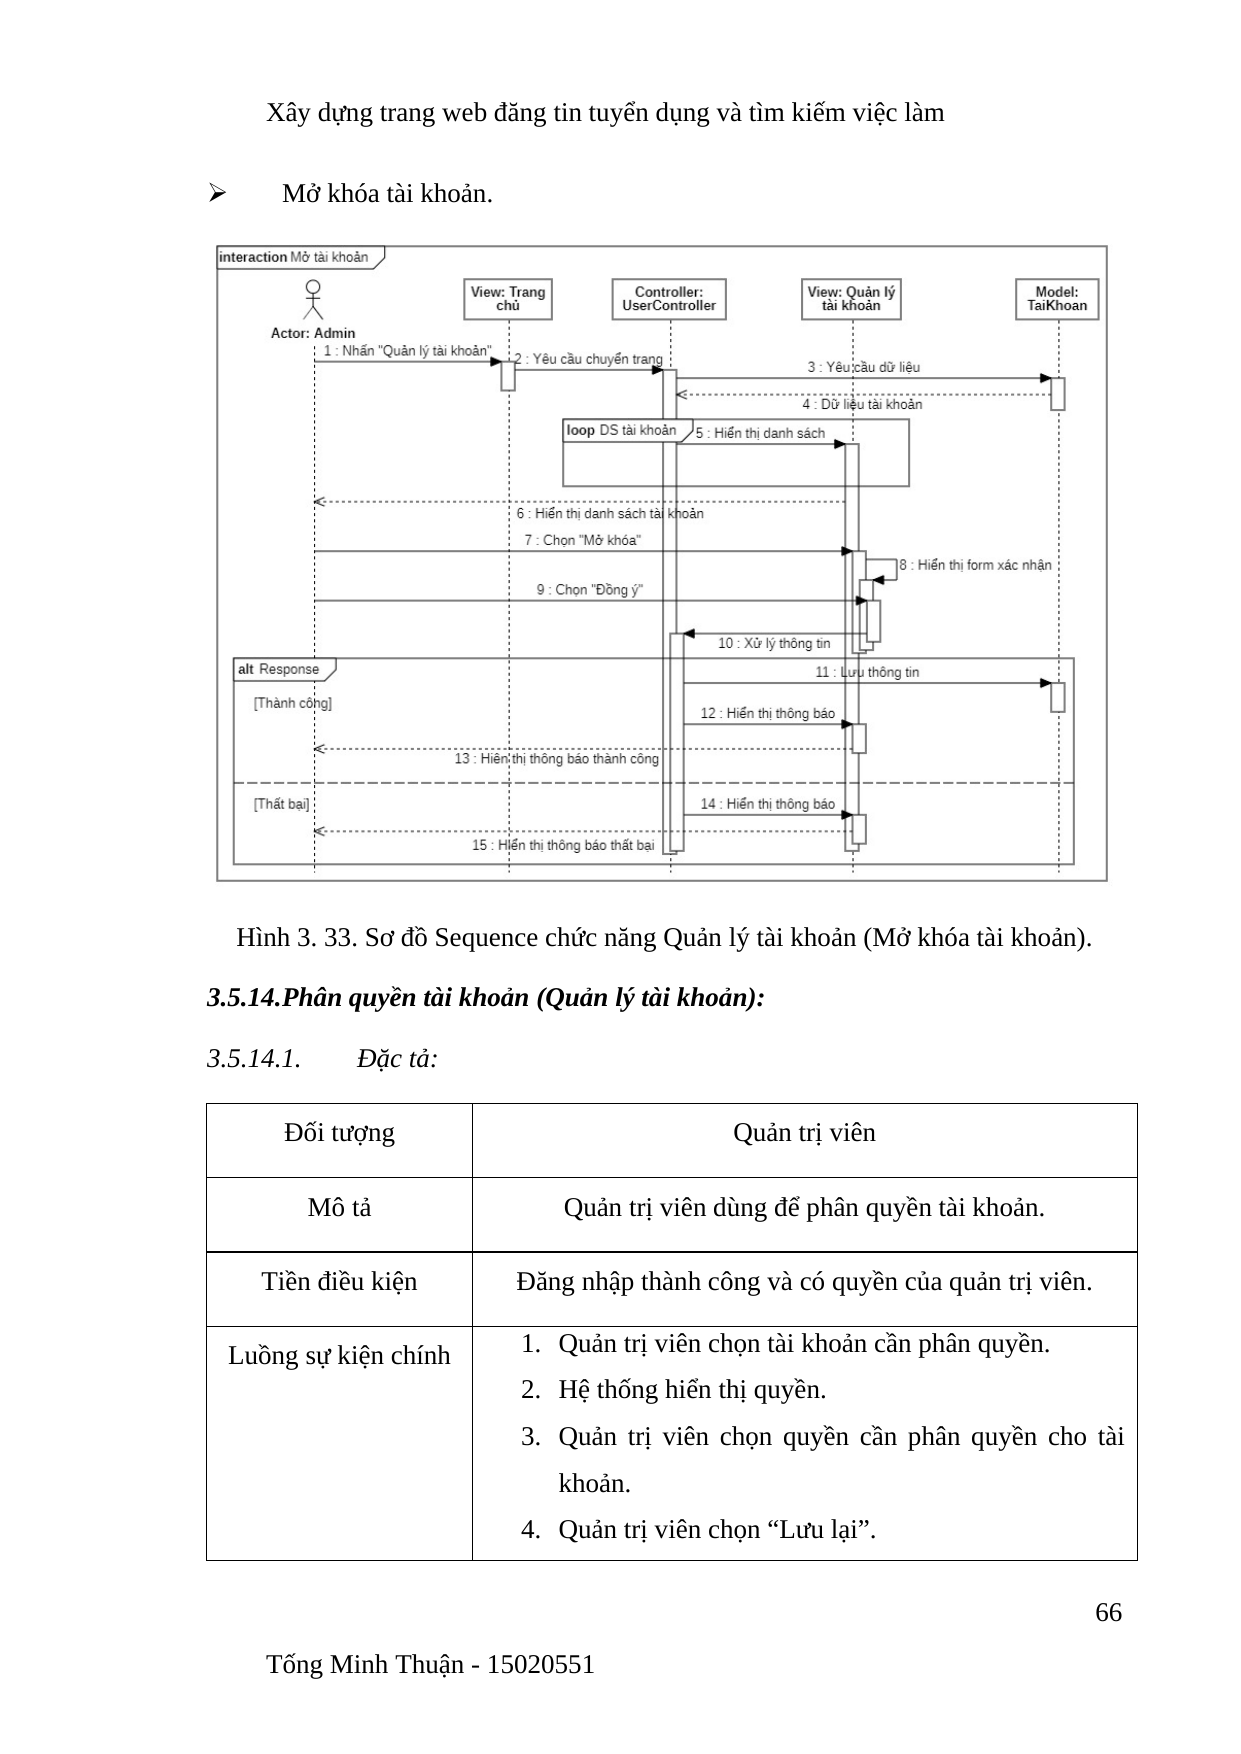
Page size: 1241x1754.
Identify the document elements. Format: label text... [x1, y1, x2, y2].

list Mở khóa tài khoản. [207, 177, 1122, 208]
table_cell Quản trị viên dùng để phân quyền tài khoản. [473, 1178, 1137, 1251]
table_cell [473, 1327, 1137, 1560]
table_cell Tiền điều kiện [207, 1253, 472, 1326]
text Phân quyền tài khoản (Quản lý tài khoản): [207, 981, 1122, 1013]
text Đặc tả: [207, 1042, 1122, 1073]
table_header Đối tượng [207, 1104, 472, 1177]
table_cell Luồng sự kiện chính [207, 1327, 472, 1560]
table_header Quản trị viên [473, 1104, 1137, 1177]
text Hình 3. 33. Sơ đồ Sequence chức năng Quản lý tài khoản (Mở khóa tài khoản). [207, 921, 1122, 952]
table_cell Mô tả [207, 1178, 472, 1251]
picture [207, 236, 1122, 892]
table_cell Đăng nhập thành công và có quyền của quản trị viên. [473, 1253, 1137, 1326]
